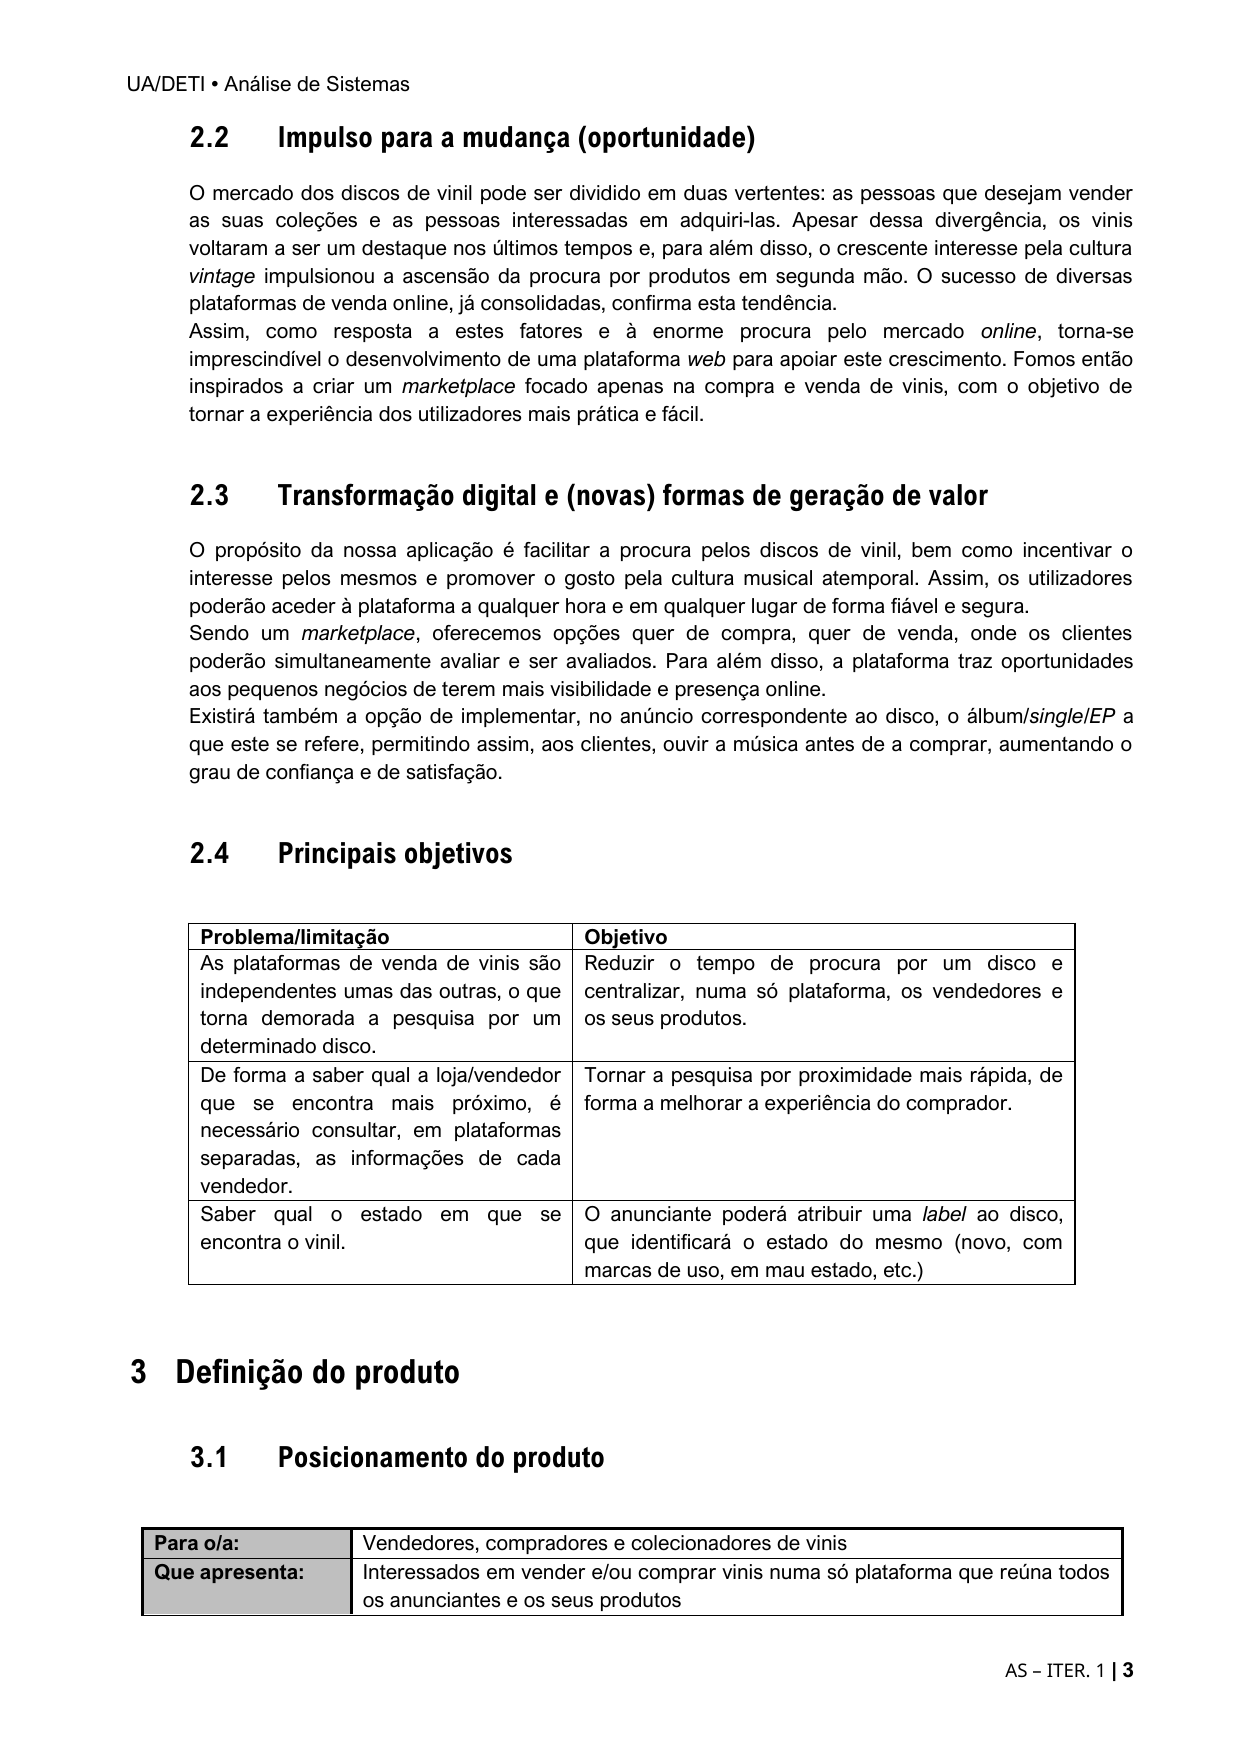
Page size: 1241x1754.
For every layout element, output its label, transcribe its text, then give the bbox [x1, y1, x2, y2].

table_header Vendedores, compradores e colecionadores de vinis [353, 1530, 1121, 1558]
subtitle Transformação digital e (novas) formas de geração de valor [190, 479, 1075, 512]
subtitle Posicionamento do produto [190, 1441, 1075, 1474]
table_cell Que apresenta: [144, 1559, 350, 1614]
table_cell Tornar a pesquisa por proximidade mais rápida, de forma a melhorar a experiência do comprador. [573, 1062, 1074, 1200]
text Sendo um marketplace, oferecemos opções quer de compra, quer de venda, onde os clientes poderão simultaneamente avaliar e ser avaliados. Para além disso, a plataforma traz oportunidades aos pequenos negócios de terem mais visibilidade e presença online. [189, 620, 1134, 701]
table_header Problema/limitação [189, 924, 572, 949]
subtitle Definição do produto [130, 1351, 1134, 1391]
text Assim, como resposta a estes fatores e à enorme procura pelo mercado online, torna-se imprescindível o desenvolvimento de uma plataforma web para apoiar este crescimento. Fomos então inspirados a criar um marketplace focado apenas na compra e venda de vinis, com o objetivo de tornar a experiência dos utilizadores mais prática e fácil. [189, 318, 1134, 426]
table_header Objetivo [573, 924, 1074, 949]
table_cell Interessados em vender e/ou comprar vinis numa só plataforma que reúna todos os anunciantes e os seus produtos [353, 1559, 1121, 1614]
table_cell Saber qual o estado em que se encontra o vinil. [189, 1201, 572, 1284]
text O propósito da nossa aplicação é facilitar a procura pelos discos de vinil, bem como incentivar o interesse pelos mesmos e promover o gosto pela cultura musical atemporal. Assim, os utilizadores poderão aceder à plataforma a qualquer hora e em qualquer lugar de forma fiável e segura. [189, 537, 1134, 618]
text O mercado dos discos de vinil pode ser dividido em duas vertentes: as pessoas que desejam vender as suas coleções e as pessoas interessadas em adquiri-las. Apesar dessa divergência, os vinis voltaram a ser um destaque nos últimos tempos e, para além disso, o crescente interesse pela cultura vintage impulsionou a ascensão da procura por produtos em segunda mão. O sucesso de diversas plataformas de venda online, já consolidadas, confirma esta tendência. [189, 179, 1134, 316]
subtitle Principais objetivos [190, 837, 1075, 870]
table_cell O anunciante poderá atribuir uma label ao disco, que identificará o estado do mesmo (novo, com marcas de uso, em mau estado, etc.) [573, 1201, 1074, 1284]
table_header Para o/a: [144, 1530, 350, 1558]
text Existirá também a opção de implementar, no anúncio correspondente ao disco, o álbum/single/EP a que este se refere, permitindo assim, aos clientes, ouvir a música antes de a comprar, aumentando o grau de confiança e de satisfação. [189, 703, 1134, 784]
table_cell Reduzir o tempo de procura por um disco e centralizar, numa só plataforma, os vendedores e os seus produtos. [573, 950, 1074, 1061]
table_cell De forma a saber qual a loja/vendedor que se encontra mais próximo, é necessário consultar, em plataformas separadas, as informações de cada vendedor. [189, 1062, 572, 1200]
subtitle Impulso para a mudança (oportunidade) [190, 121, 1075, 154]
table_cell As plataformas de venda de vinis são independentes umas das outras, o que torna demorada a pesquisa por um determinado disco. [189, 950, 572, 1061]
